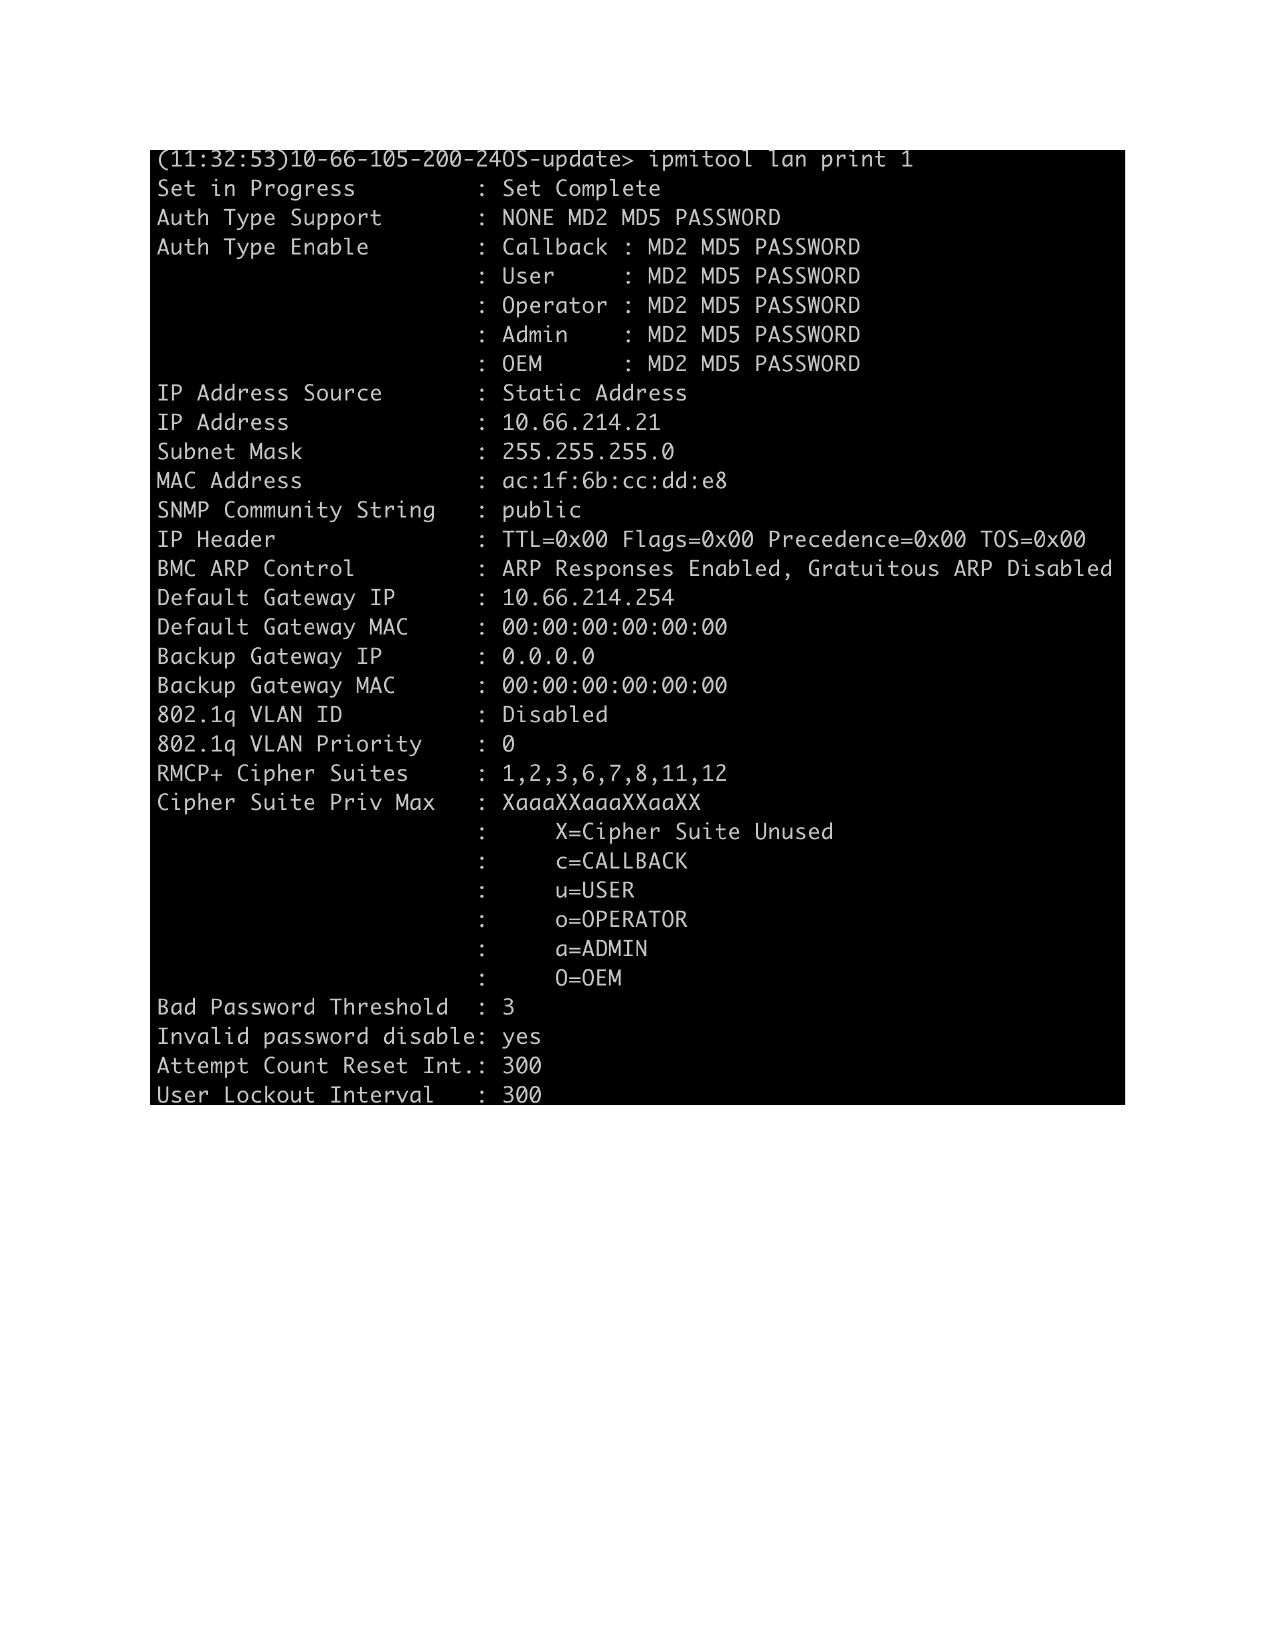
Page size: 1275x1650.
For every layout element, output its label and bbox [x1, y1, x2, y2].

picture [150, 150, 1125, 1105]
